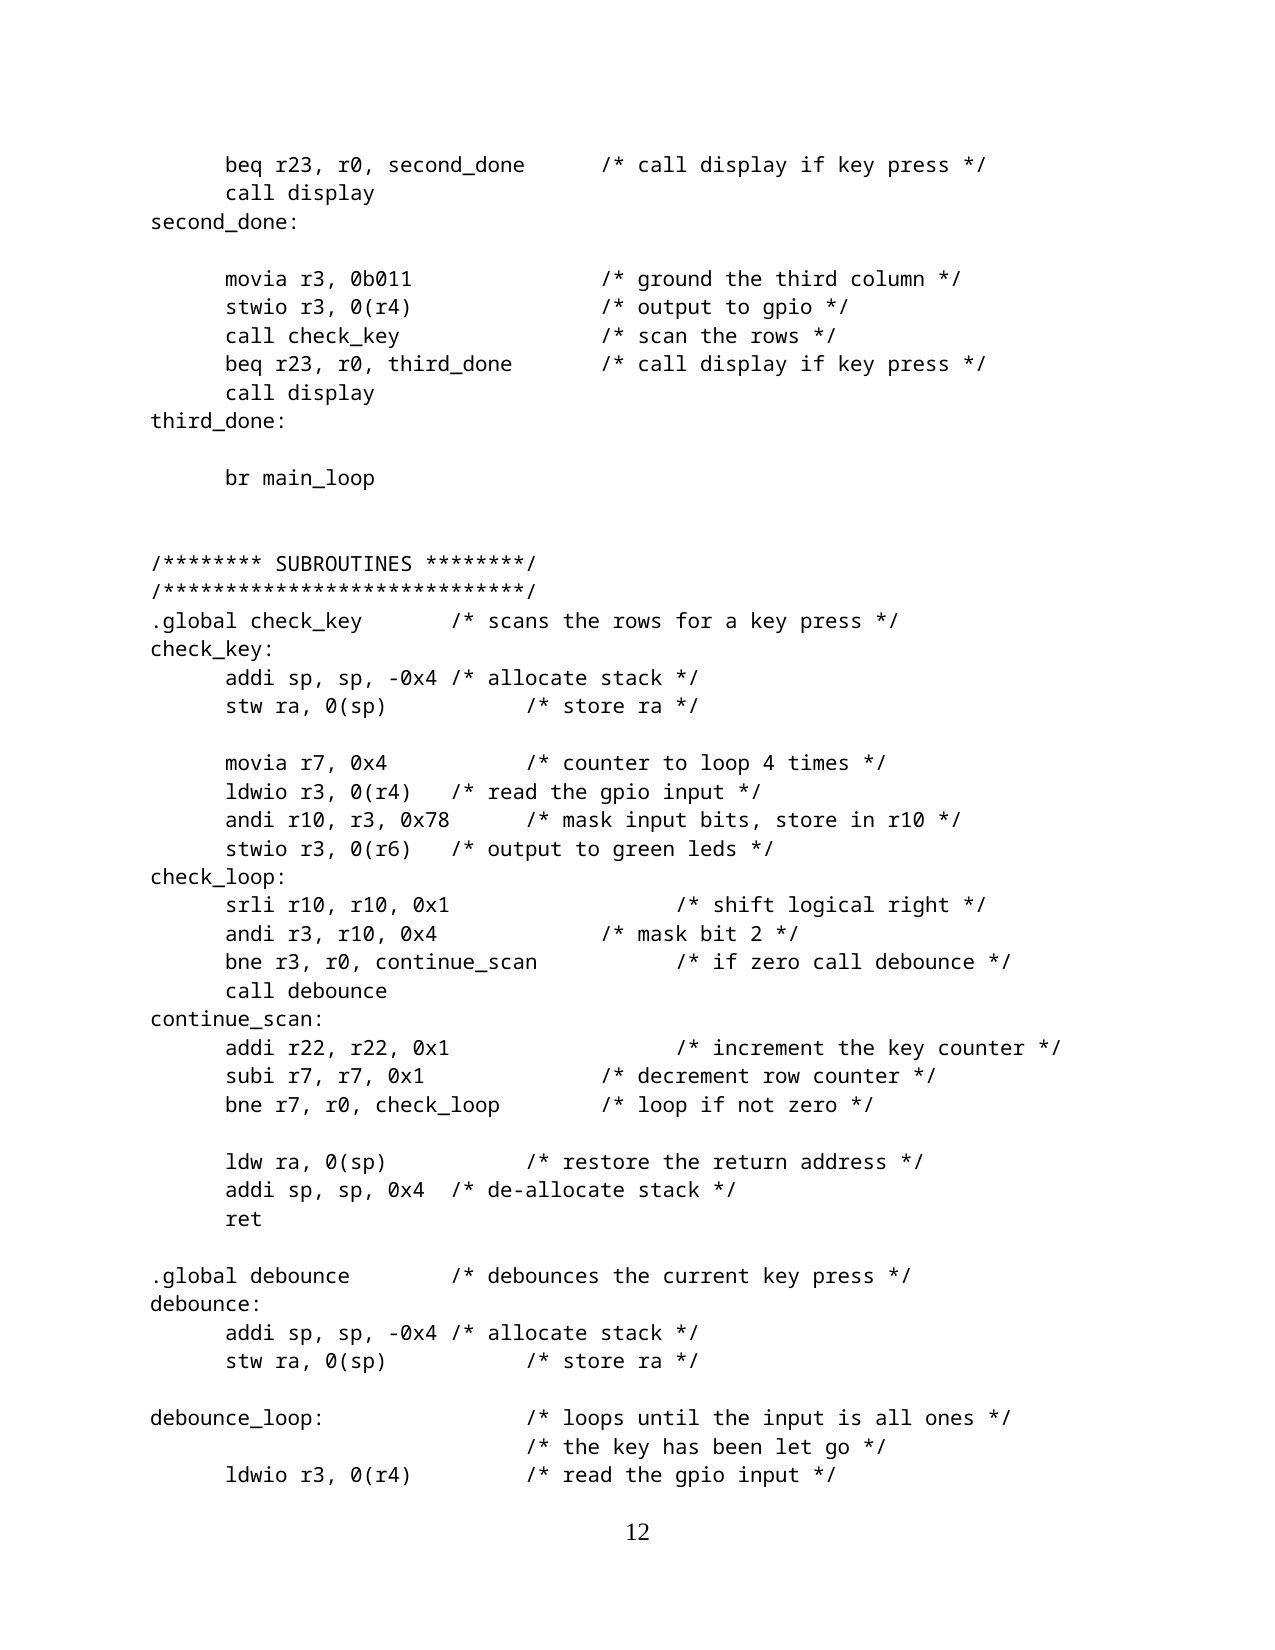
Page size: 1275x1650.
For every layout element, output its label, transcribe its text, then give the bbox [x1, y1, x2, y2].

text subi r7, r7, 0x1 /* decrement row counter */ [150, 1061, 1125, 1090]
text call display [150, 178, 1125, 207]
text beq r23, r0, third_done /* call display if key press */ [150, 349, 1125, 378]
text continue_scan: [150, 1004, 1125, 1033]
text stw ra, 0(sp) /* store ra */ [150, 691, 1125, 720]
text .global debounce /* debounces the current key press */ [150, 1261, 1125, 1289]
text srli r10, r10, 0x1 /* shift logical right */ [150, 891, 1125, 919]
text movia r7, 0x4 /* counter to loop 4 times */ [150, 748, 1125, 777]
text third_done: [150, 406, 1125, 435]
text stwio r3, 0(r6) /* output to green leds */ [150, 834, 1125, 862]
text debounce_loop: /* loops until the input is all ones */ [150, 1403, 1125, 1432]
text ldwio r3, 0(r4) /* read the gpio input */ [150, 777, 1125, 805]
text stw ra, 0(sp) /* store ra */ [150, 1346, 1125, 1375]
text beq r23, r0, second_done /* call display if key press */ [150, 150, 1125, 178]
text .global check_key /* scans the rows for a key press */ [150, 606, 1125, 634]
text call check_key /* scan the rows */ [150, 321, 1125, 349]
text addi sp, sp, -0x4 /* allocate stack */ [150, 1318, 1125, 1346]
text check_key: [150, 634, 1125, 663]
text bne r7, r0, check_loop /* loop if not zero */ [150, 1090, 1125, 1118]
text movia r3, 0b011 /* ground the third column */ [150, 264, 1125, 292]
text debounce: [150, 1289, 1125, 1318]
text addi r22, r22, 0x1 /* increment the key counter */ [150, 1033, 1125, 1061]
text /* the key has been let go */ [150, 1432, 1125, 1460]
text br main_loop [150, 463, 1125, 492]
text /*****************************/ [150, 577, 1125, 606]
text ret [150, 1204, 1125, 1232]
text /******** SUBROUTINES ********/ [150, 549, 1125, 577]
text andi r3, r10, 0x4 /* mask bit 2 */ [150, 919, 1125, 947]
text andi r10, r3, 0x78 /* mask input bits, store in r10 */ [150, 805, 1125, 834]
text addi sp, sp, -0x4 /* allocate stack */ [150, 663, 1125, 691]
text addi sp, sp, 0x4 /* de-allocate stack */ [150, 1175, 1125, 1204]
text call display [150, 378, 1125, 406]
text call debounce [150, 976, 1125, 1004]
text ldw ra, 0(sp) /* restore the return address */ [150, 1147, 1125, 1175]
text stwio r3, 0(r4) /* output to gpio */ [150, 292, 1125, 321]
text ldwio r3, 0(r4) /* read the gpio input */ [150, 1460, 1125, 1489]
text second_done: [150, 207, 1125, 235]
text check_loop: [150, 862, 1125, 891]
text bne r3, r0, continue_scan /* if zero call debounce */ [150, 947, 1125, 976]
